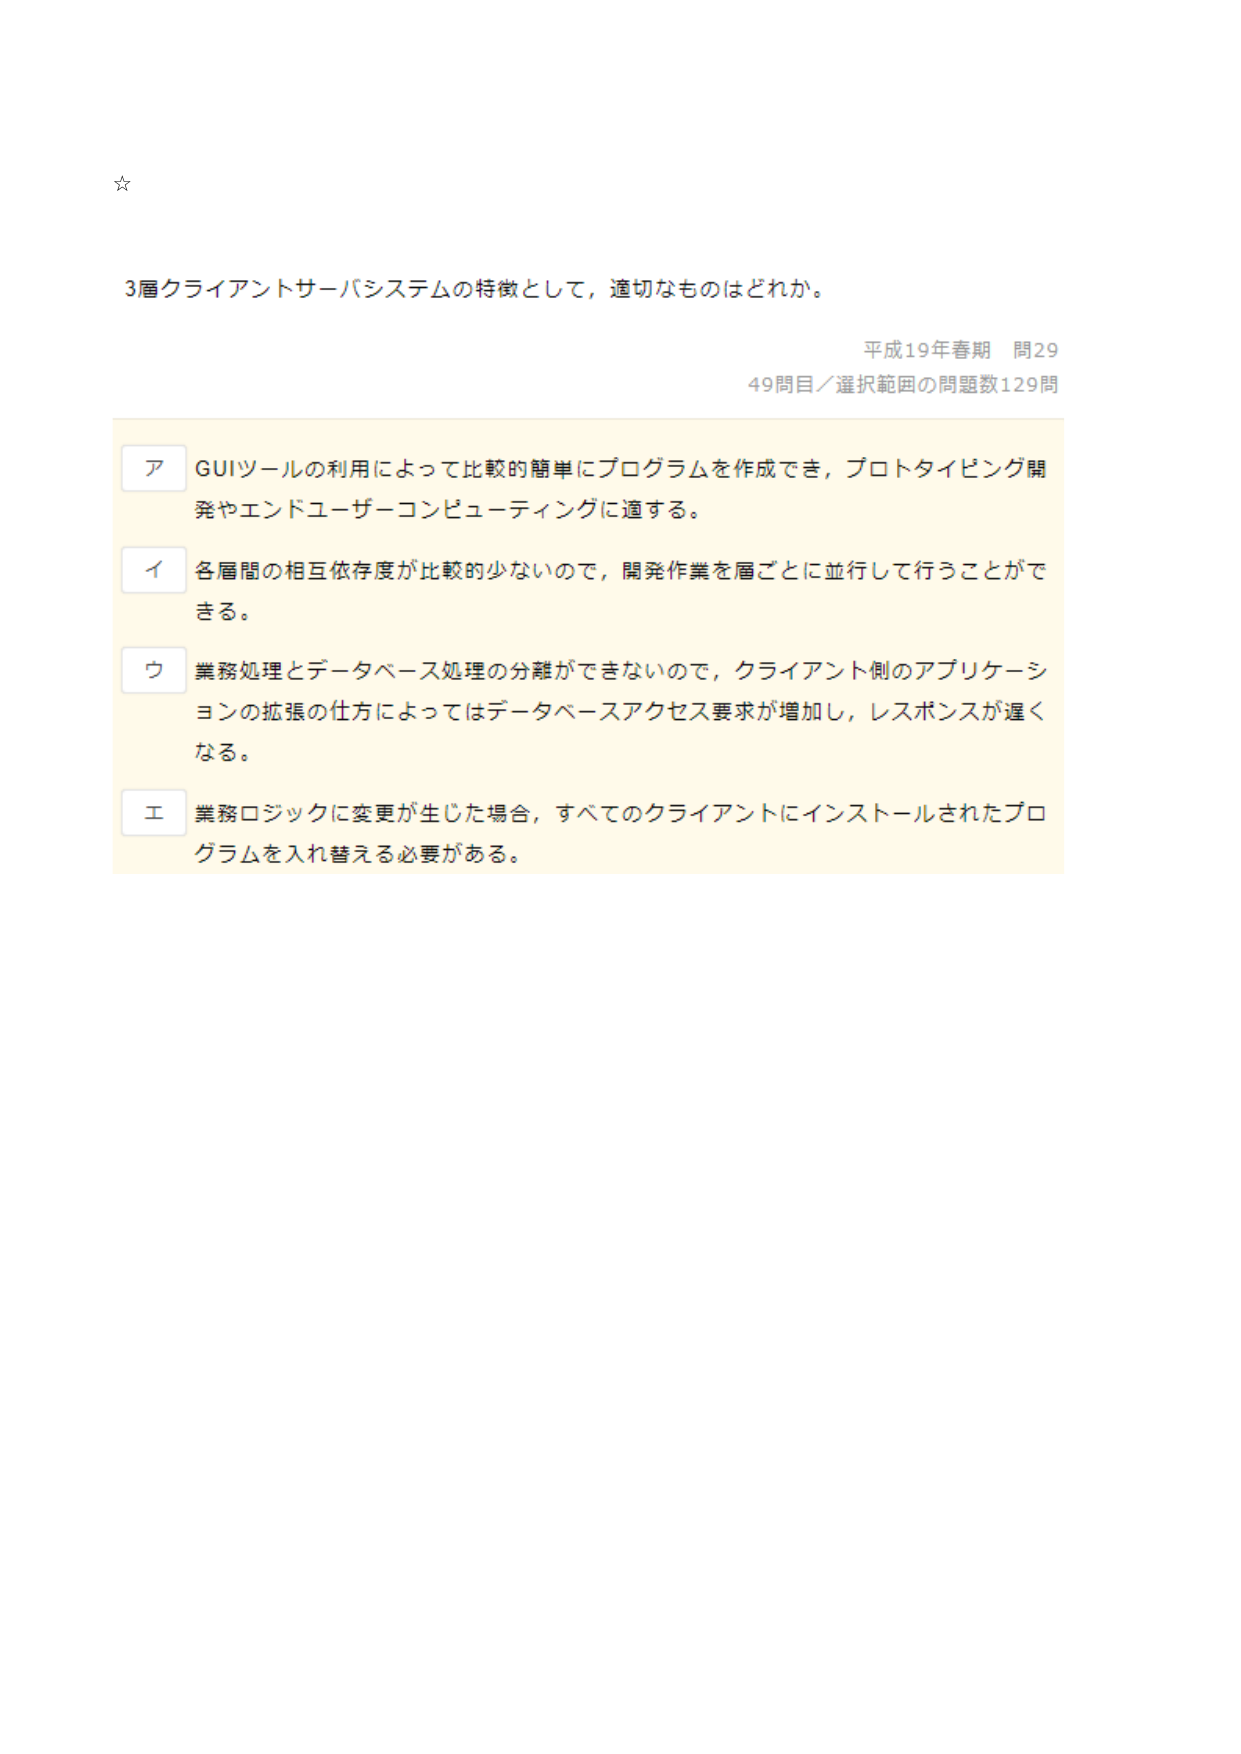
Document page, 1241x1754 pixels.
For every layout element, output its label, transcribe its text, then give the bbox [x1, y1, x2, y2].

text ☆ [112, 164, 1128, 202]
picture [112, 277, 1065, 874]
